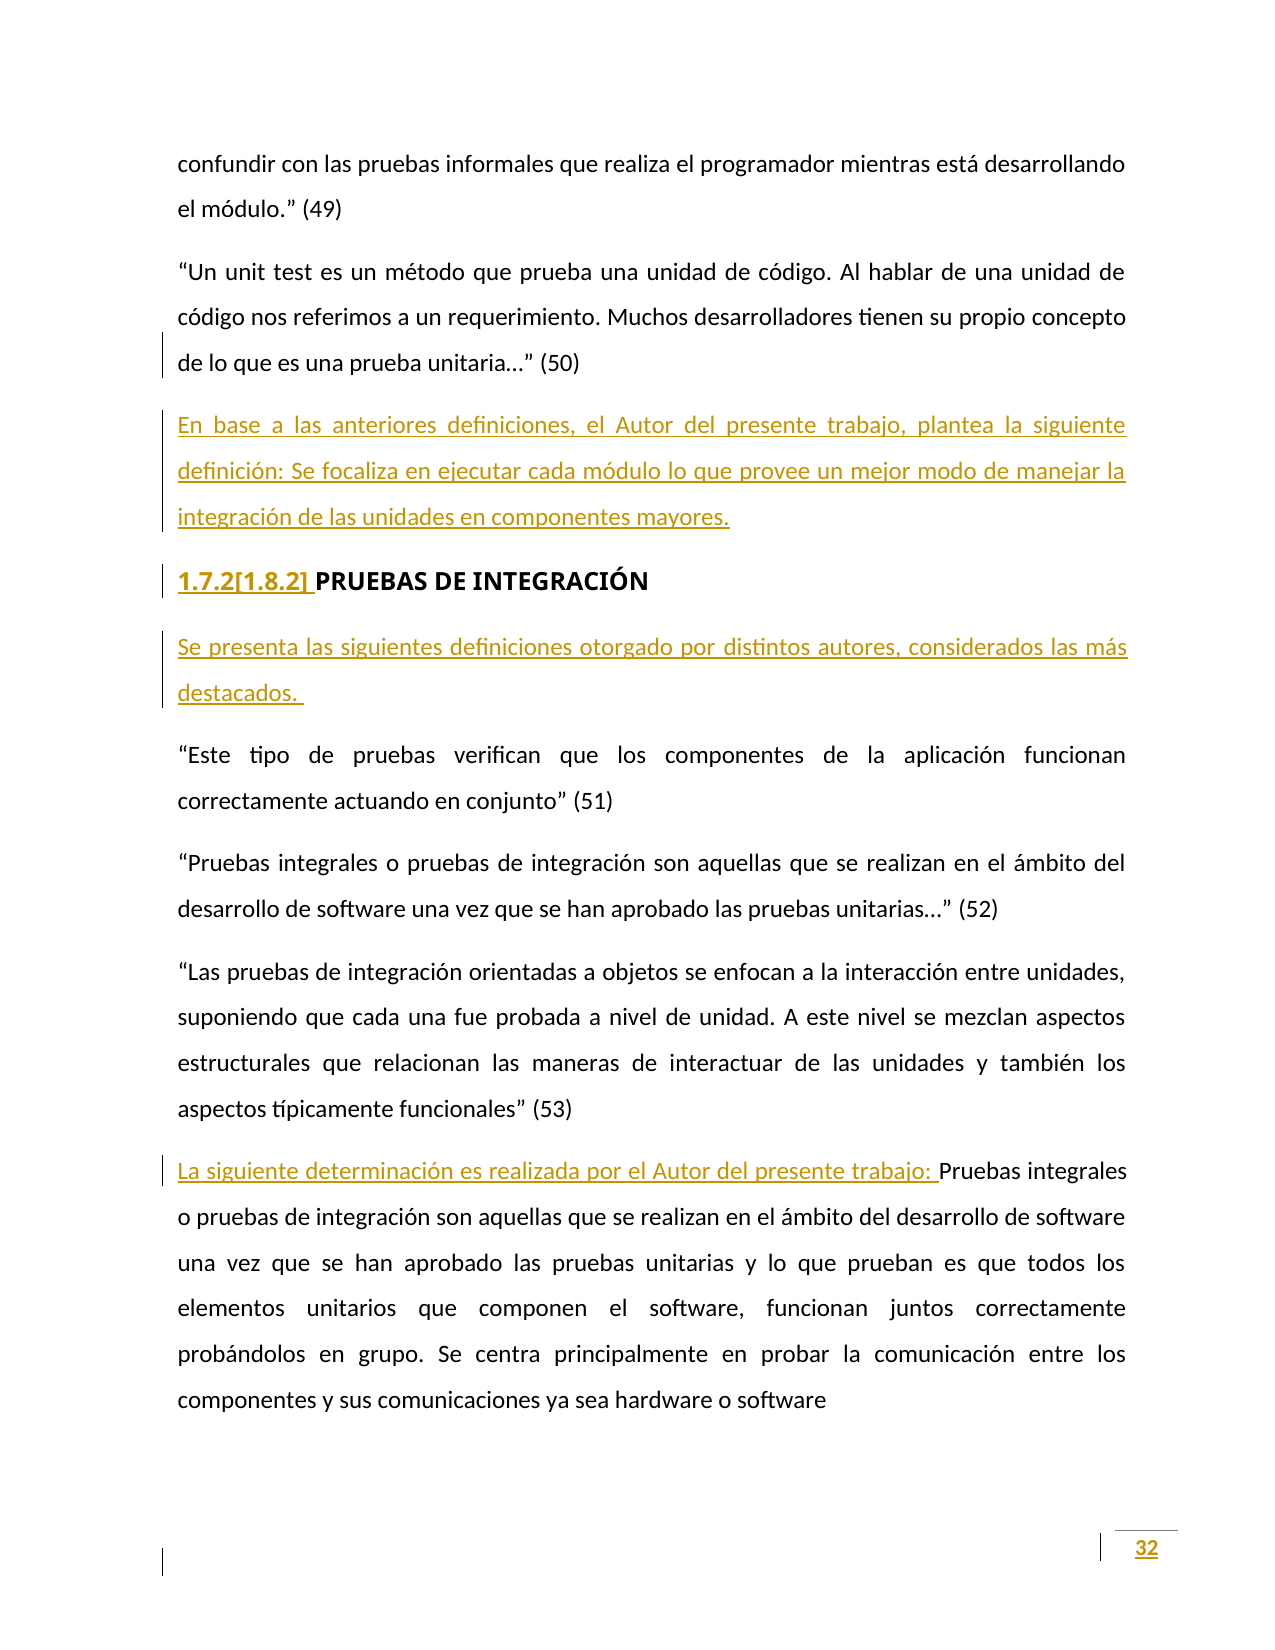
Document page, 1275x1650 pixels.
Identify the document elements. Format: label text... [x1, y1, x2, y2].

text “Este tipo de pruebas verifican que los componentes de la aplicación funcionan correctamente actuando en conjunto” [177, 739, 1127, 816]
text “Pruebas integrales o pruebas de integración son aquellas que se realizan en el ámbito del desarrollo de software una vez que se han aprobado las pruebas unitarias…” [177, 847, 1127, 924]
text “Un unit test es un método que prueba una unidad de código. Al hablar de una unidad de código nos referimos a un requerimiento. Muchos desarrolladores tienen su propio concepto de lo que es una prueba unitaria…” [177, 256, 1127, 378]
subtitle Pruebas de integración [177, 563, 1127, 598]
text Pruebas integrales o pruebas de integración son aquellas que se realizan en el ámbito del desarrollo de software una vez que se han aprobado las pruebas unitarias y lo que prueban es que todos los elementos unitarios que componen el software, funcionan juntos correctamente probándolos en grupo. Se centra principalmente en probar la comunicación entre los componentes y sus comunicaciones ya sea hardware o software [177, 1155, 1127, 1414]
text “Las pruebas de integración orientadas a objetos se enfocan a la interacción entre unidades, suponiendo que cada una fue probada a nivel de unidad. A este nivel se mezclan aspectos estructurales que relacionan las maneras de interactuar de las unidades y también los aspectos típicamente funcionales” [177, 956, 1127, 1123]
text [177, 148, 1127, 224]
